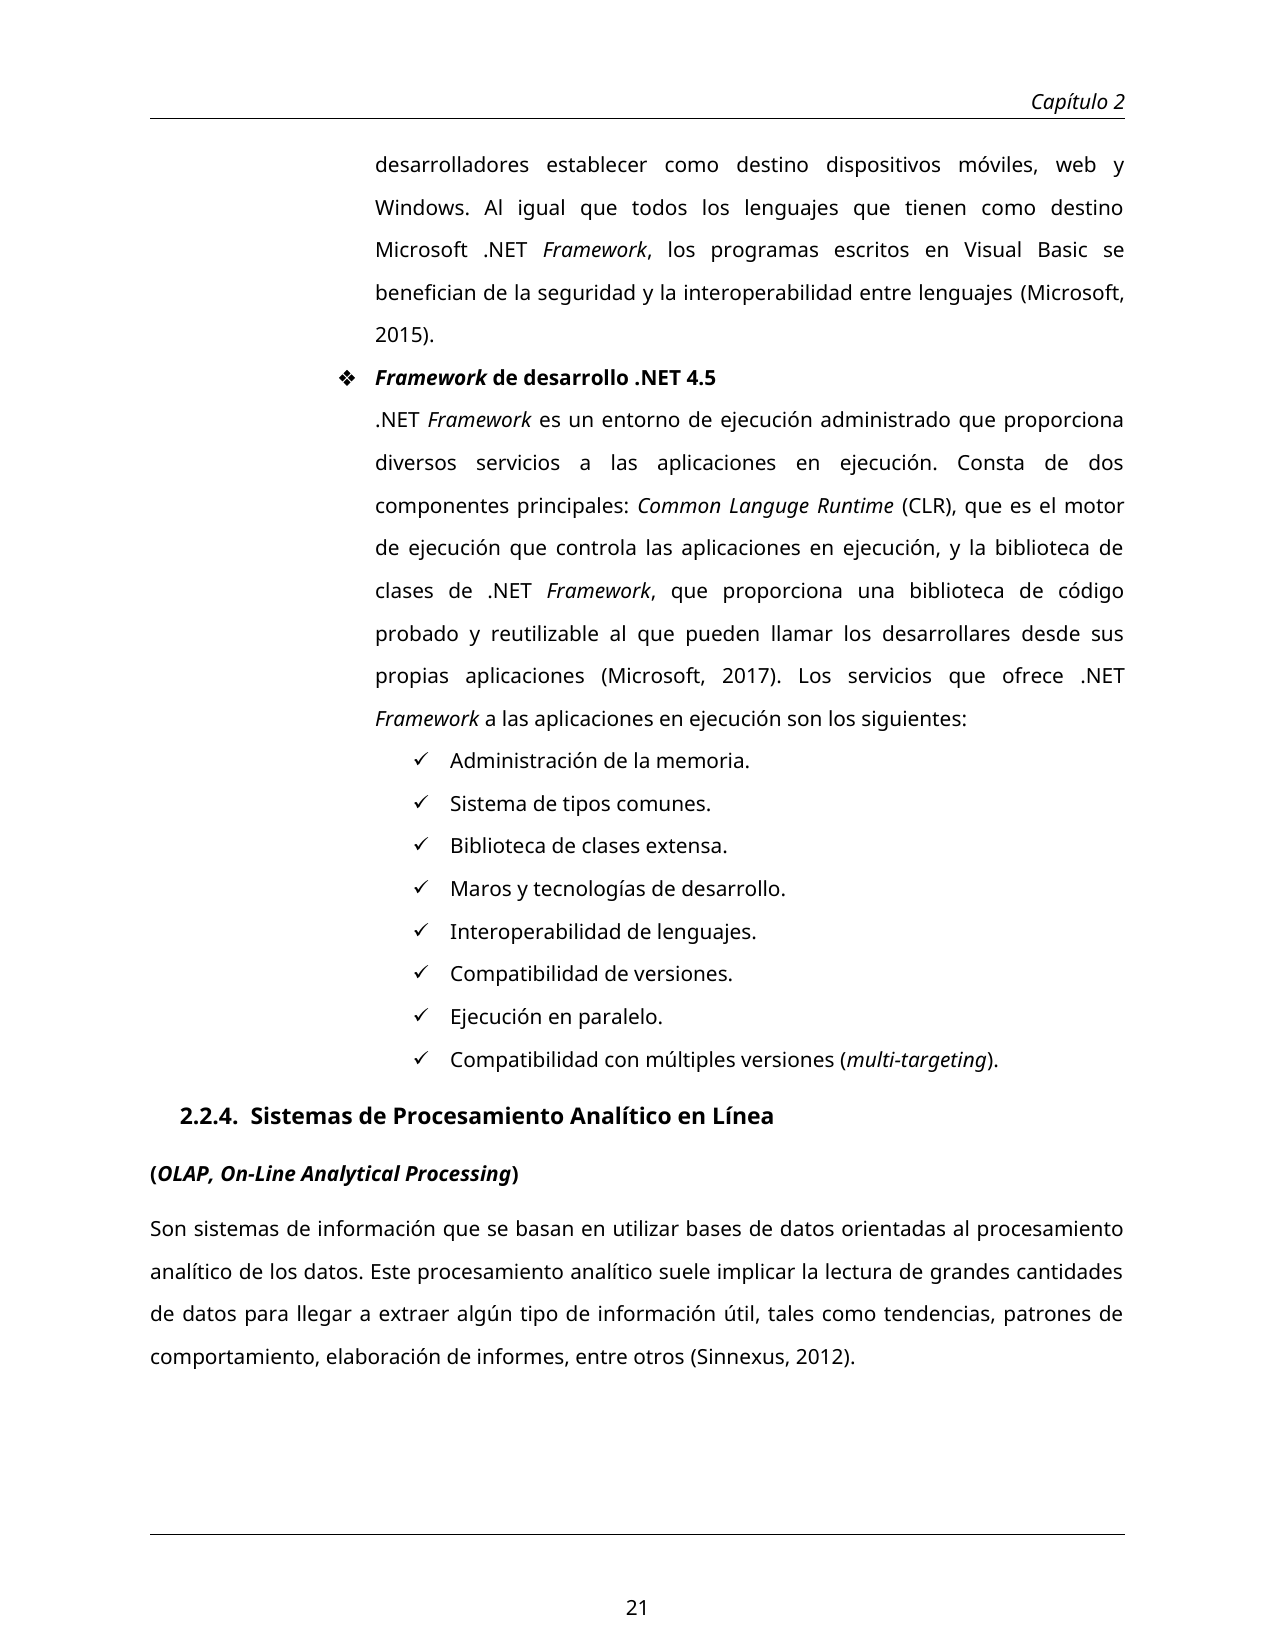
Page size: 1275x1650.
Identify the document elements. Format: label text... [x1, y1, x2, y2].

text (OLAP, On-Line Analytical Processing) [150, 1159, 1125, 1188]
text Son sistemas de información que se basan en utilizar bases de datos orientadas al procesamiento analítico de los datos. Este procesamiento analítico suele implicar la lectura de grandes cantidades de datos para llegar a extraer algún tipo de información útil, tales como tendencias, patrones de comportamiento, elaboración de informes, entre otros . [150, 1214, 1125, 1371]
list Compatibilidad con múltiples versiones (multi-targeting). [412, 1045, 1125, 1073]
text Sistemas de Procesamiento Analítico en Línea [179, 1100, 1125, 1131]
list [375, 150, 1125, 349]
list Framework de desarrollo .NET 4.5 [337, 363, 1125, 391]
list Administración de la memoria. [412, 746, 1125, 775]
list Maros y tecnologías de desarrollo. [412, 874, 1125, 903]
list Ejecución en paralelo. [412, 1002, 1125, 1031]
list Compatibilidad de versiones. [412, 959, 1125, 988]
list Sistema de tipos comunes. [412, 789, 1125, 817]
list .NET Framework es un entorno de ejecución administrado que proporciona diversos servicios a las aplicaciones en ejecución. Consta de dos componentes principales: Common Languge Runtime (CLR), que es el motor de ejecución que controla las aplicaciones en ejecución, y la biblioteca de clases de .NET Framework, que proporciona una biblioteca de código probado y reutilizable al que pueden llamar los desarrollares desde sus propias aplicaciones . Los servicios que ofrece .NET Framework a las aplicaciones en ejecución son los siguientes: [375, 406, 1125, 732]
list Interoperabilidad de lenguajes. [412, 917, 1125, 945]
list Biblioteca de clases extensa. [412, 832, 1125, 860]
